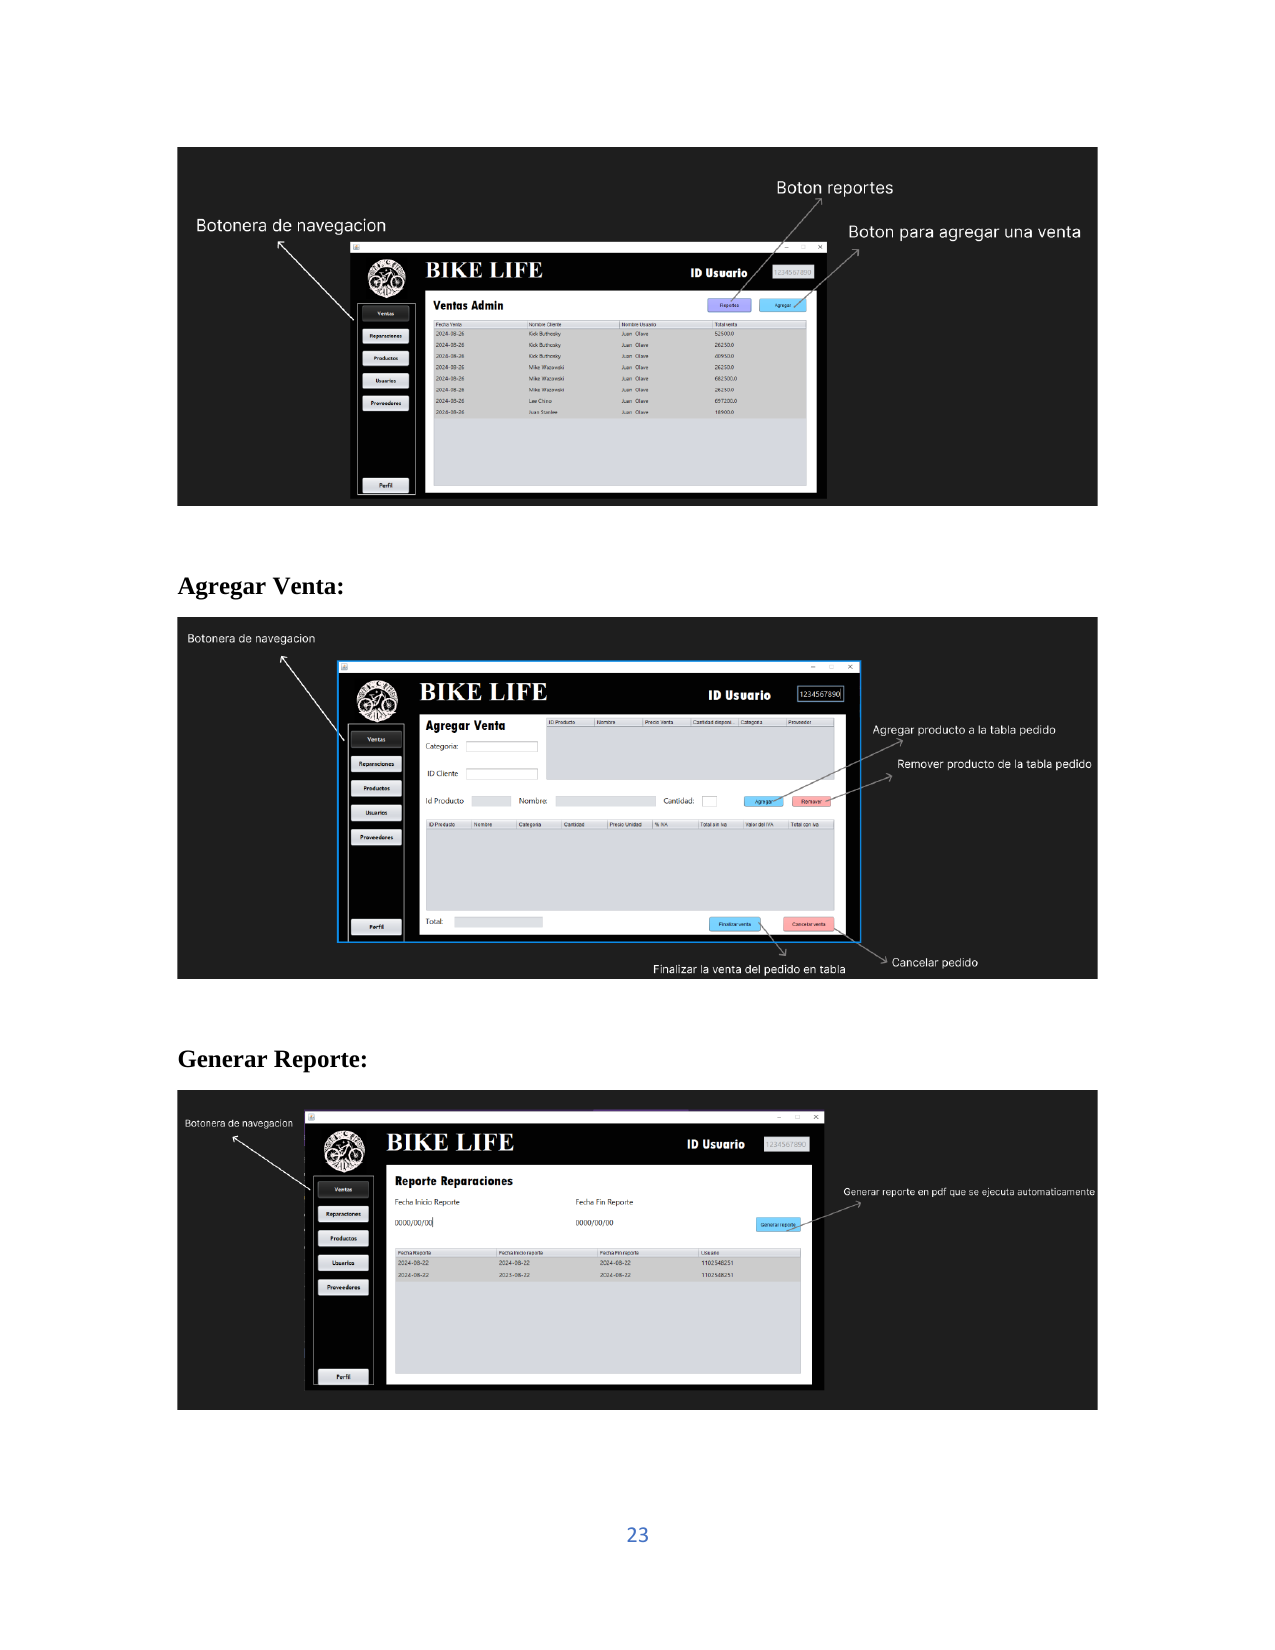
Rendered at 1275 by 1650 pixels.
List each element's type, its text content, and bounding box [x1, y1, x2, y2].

picture [177, 1090, 1098, 1410]
picture [177, 617, 1098, 979]
text Agregar Venta: [177, 571, 1098, 599]
picture [177, 147, 1098, 506]
text Generar Reporte: [177, 1044, 1098, 1072]
